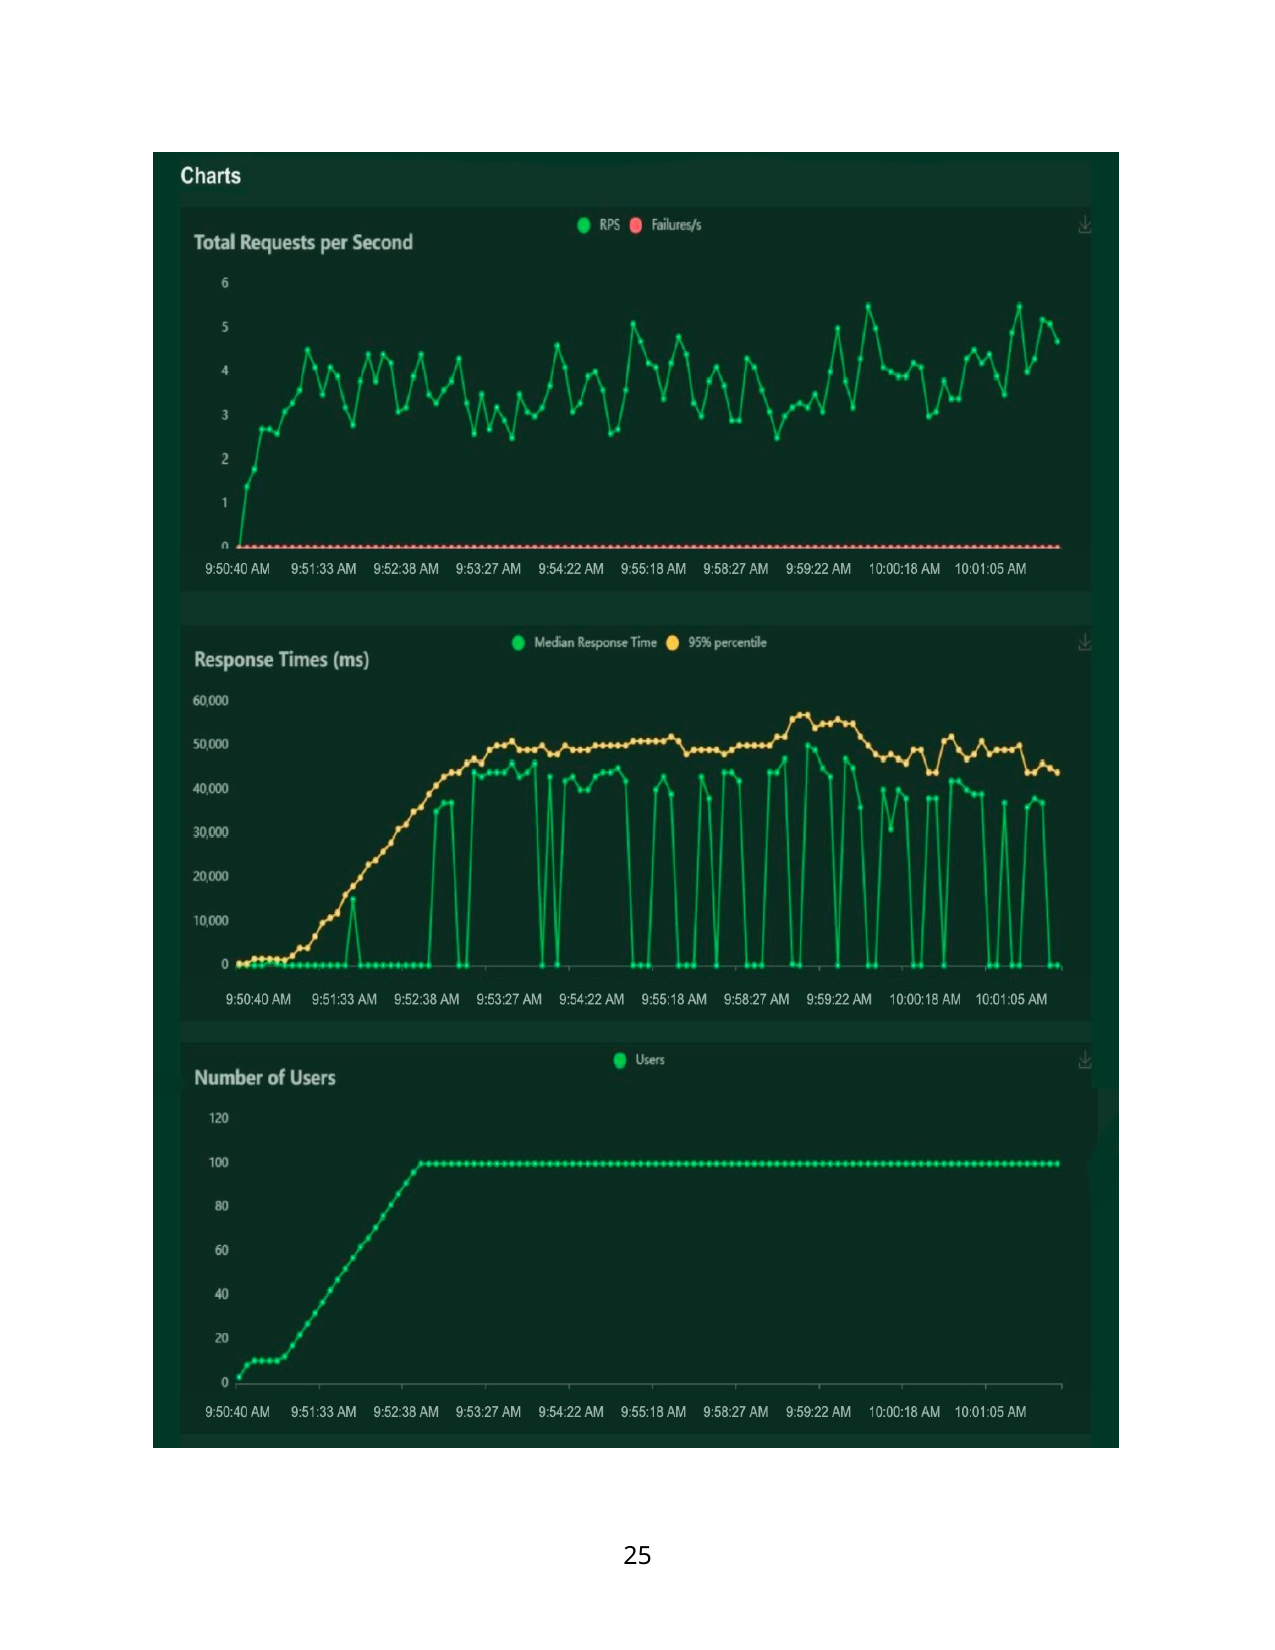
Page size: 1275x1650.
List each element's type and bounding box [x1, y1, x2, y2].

picture [153, 152, 1119, 1448]
